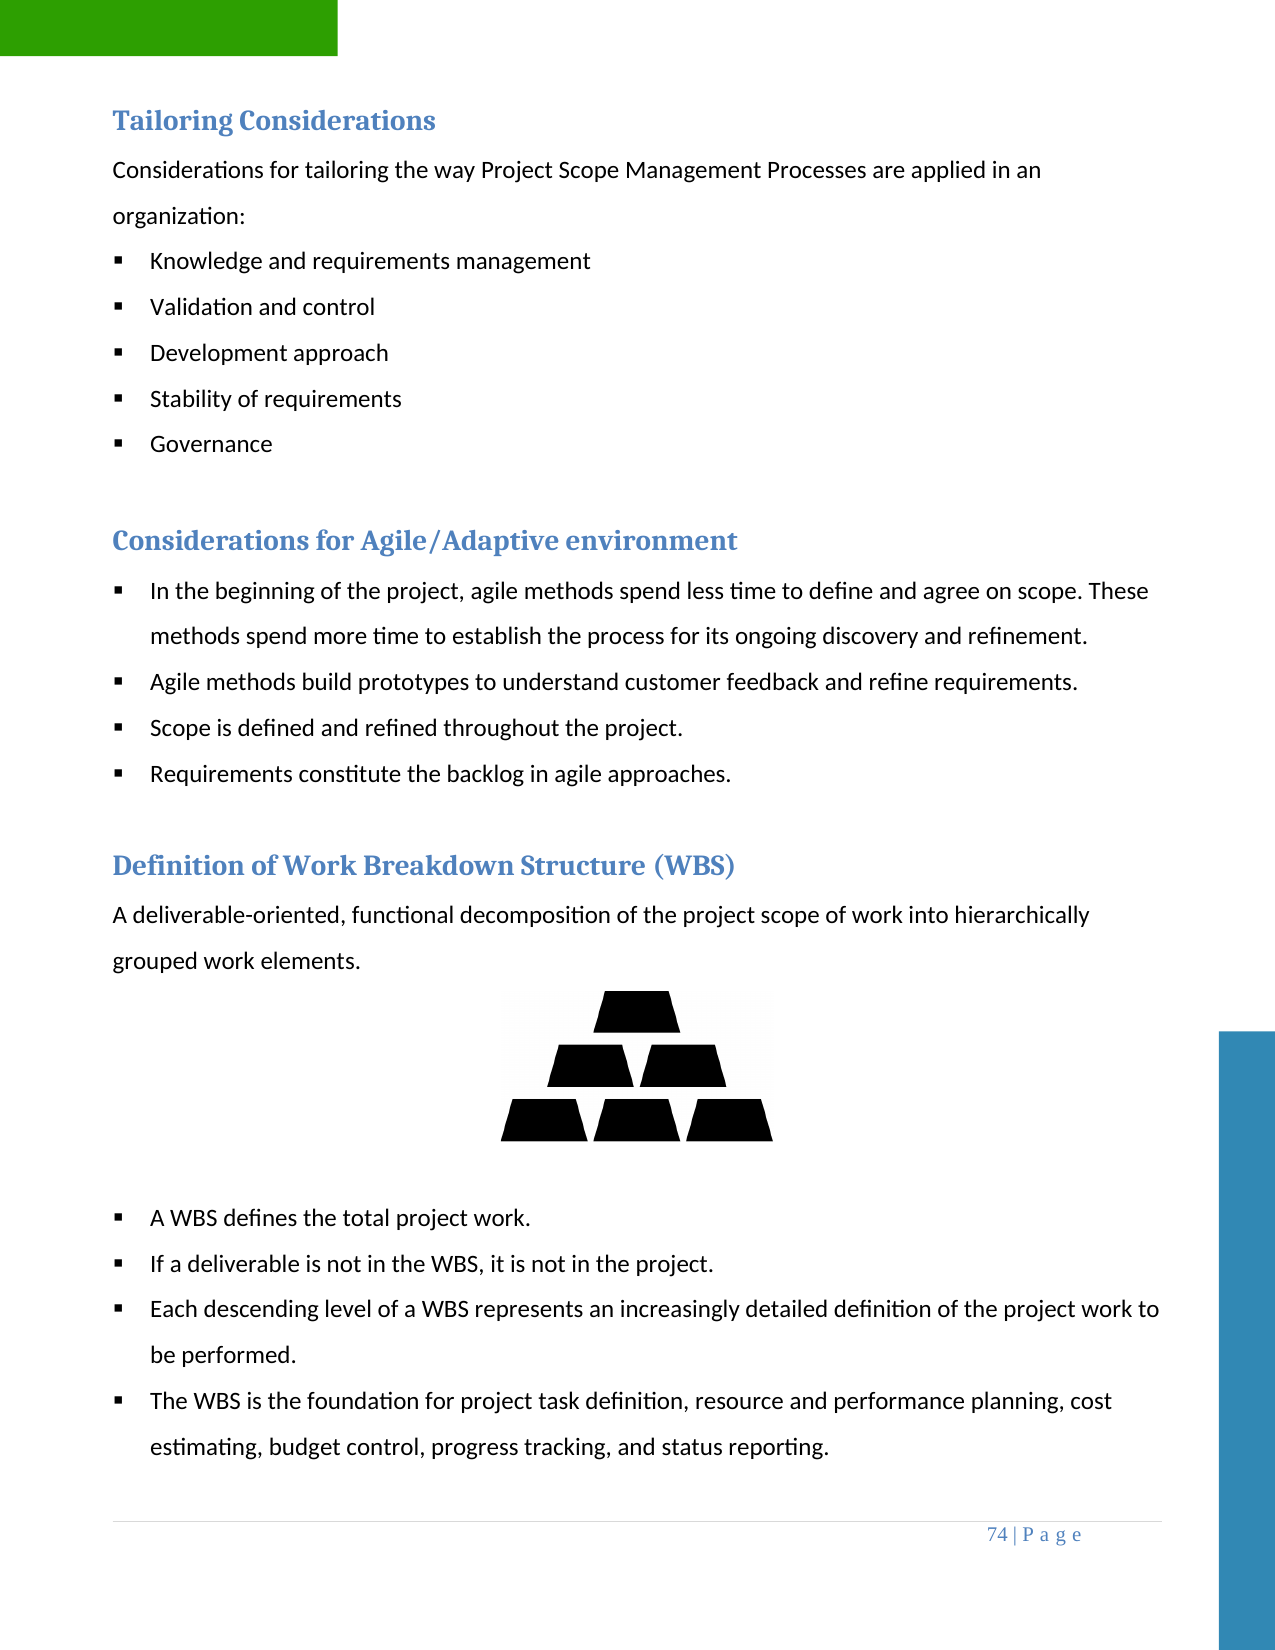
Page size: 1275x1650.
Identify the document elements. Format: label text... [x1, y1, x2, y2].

list Validation and control [112, 291, 1162, 322]
list Requirements constitute the backlog in agile approaches. [112, 758, 1162, 788]
list If a deliverable is not in the WBS, it is not in the project. [112, 1248, 1162, 1278]
list Each descending level of a WBS represents an increasingly detailed definition of the project work to be performed. [112, 1294, 1162, 1370]
text Definition of Work Breakdown Structure (WBS) [112, 849, 1162, 883]
text Tailoring Considerations [112, 104, 1162, 137]
text Considerations for tailoring the way Project Scope Management Processes are applied in an organization: [112, 154, 1162, 230]
list A WBS defines the total project work. [112, 1202, 1162, 1233]
list Agile methods build prototypes to understand customer feedback and refine requirements. [112, 666, 1162, 697]
list Governance [112, 428, 1162, 459]
text A deliverable-oriented, functional decomposition of the project scope of work into hierarchically grouped work elements. [112, 899, 1162, 976]
picture [500, 991, 775, 1142]
list In the beginning of the project, agile methods spend less time to define and agree on scope. These methods spend more time to establish the process for its ongoing discovery and refinement. [112, 575, 1162, 651]
list Scope is defined and refined throughout the project. [112, 712, 1162, 742]
list Stability of requirements [112, 383, 1162, 413]
list The WBS is the foundation for project task definition, resource and performance planning, cost estimating, budget control, progress tracking, and status reporting. [112, 1385, 1162, 1461]
list Development approach [112, 337, 1162, 367]
list Knowledge and requirements management [112, 246, 1162, 276]
text Considerations for Agile/Adaptive environment [112, 524, 1162, 558]
